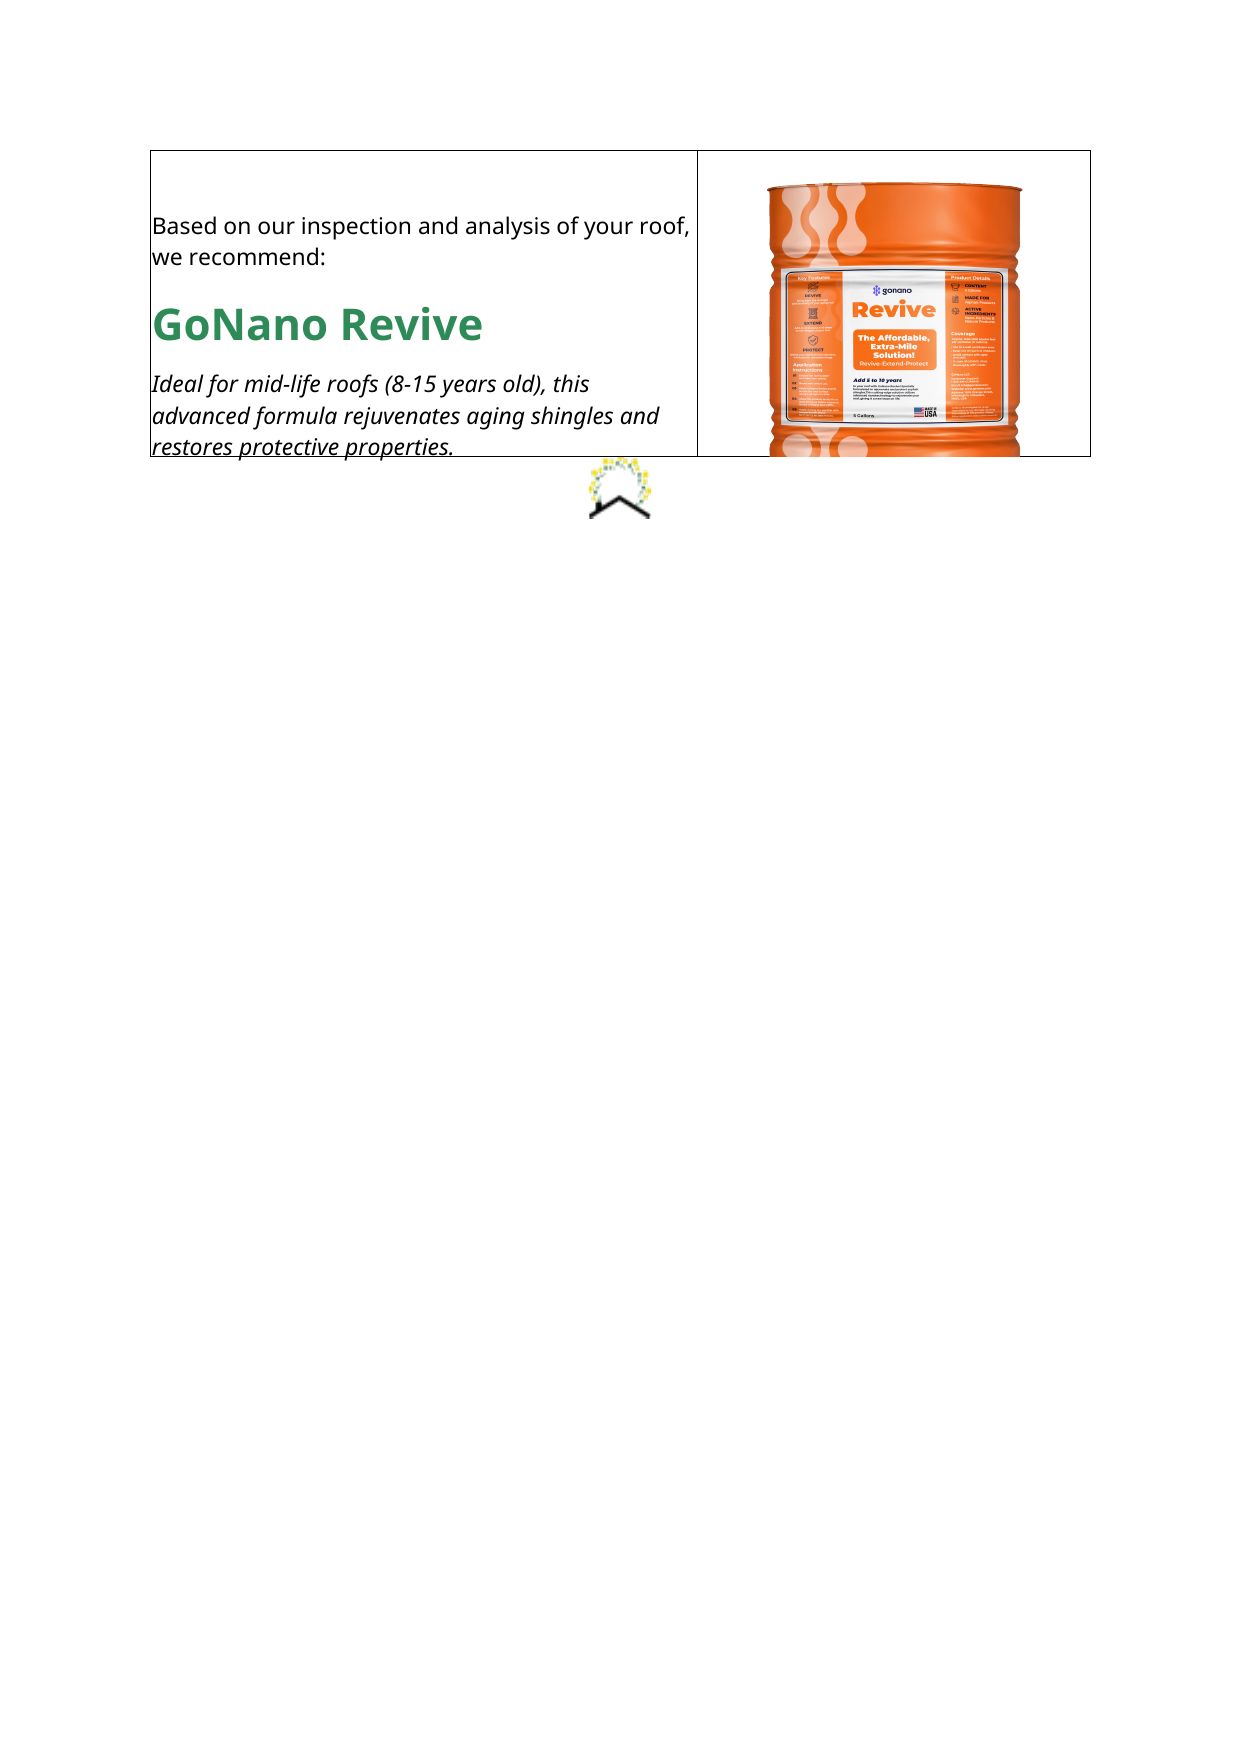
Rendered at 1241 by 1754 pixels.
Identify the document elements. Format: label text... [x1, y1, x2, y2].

picture [588, 457, 652, 519]
table_header Based on our inspection and analysis of your roof, we recommend: GoNano Revive Ideal for mid-life roofs (8-15 years old), this advanced formula rejuvenates aging shingles and restores protective properties. [151, 151, 697, 456]
picture [698, 151, 1090, 457]
